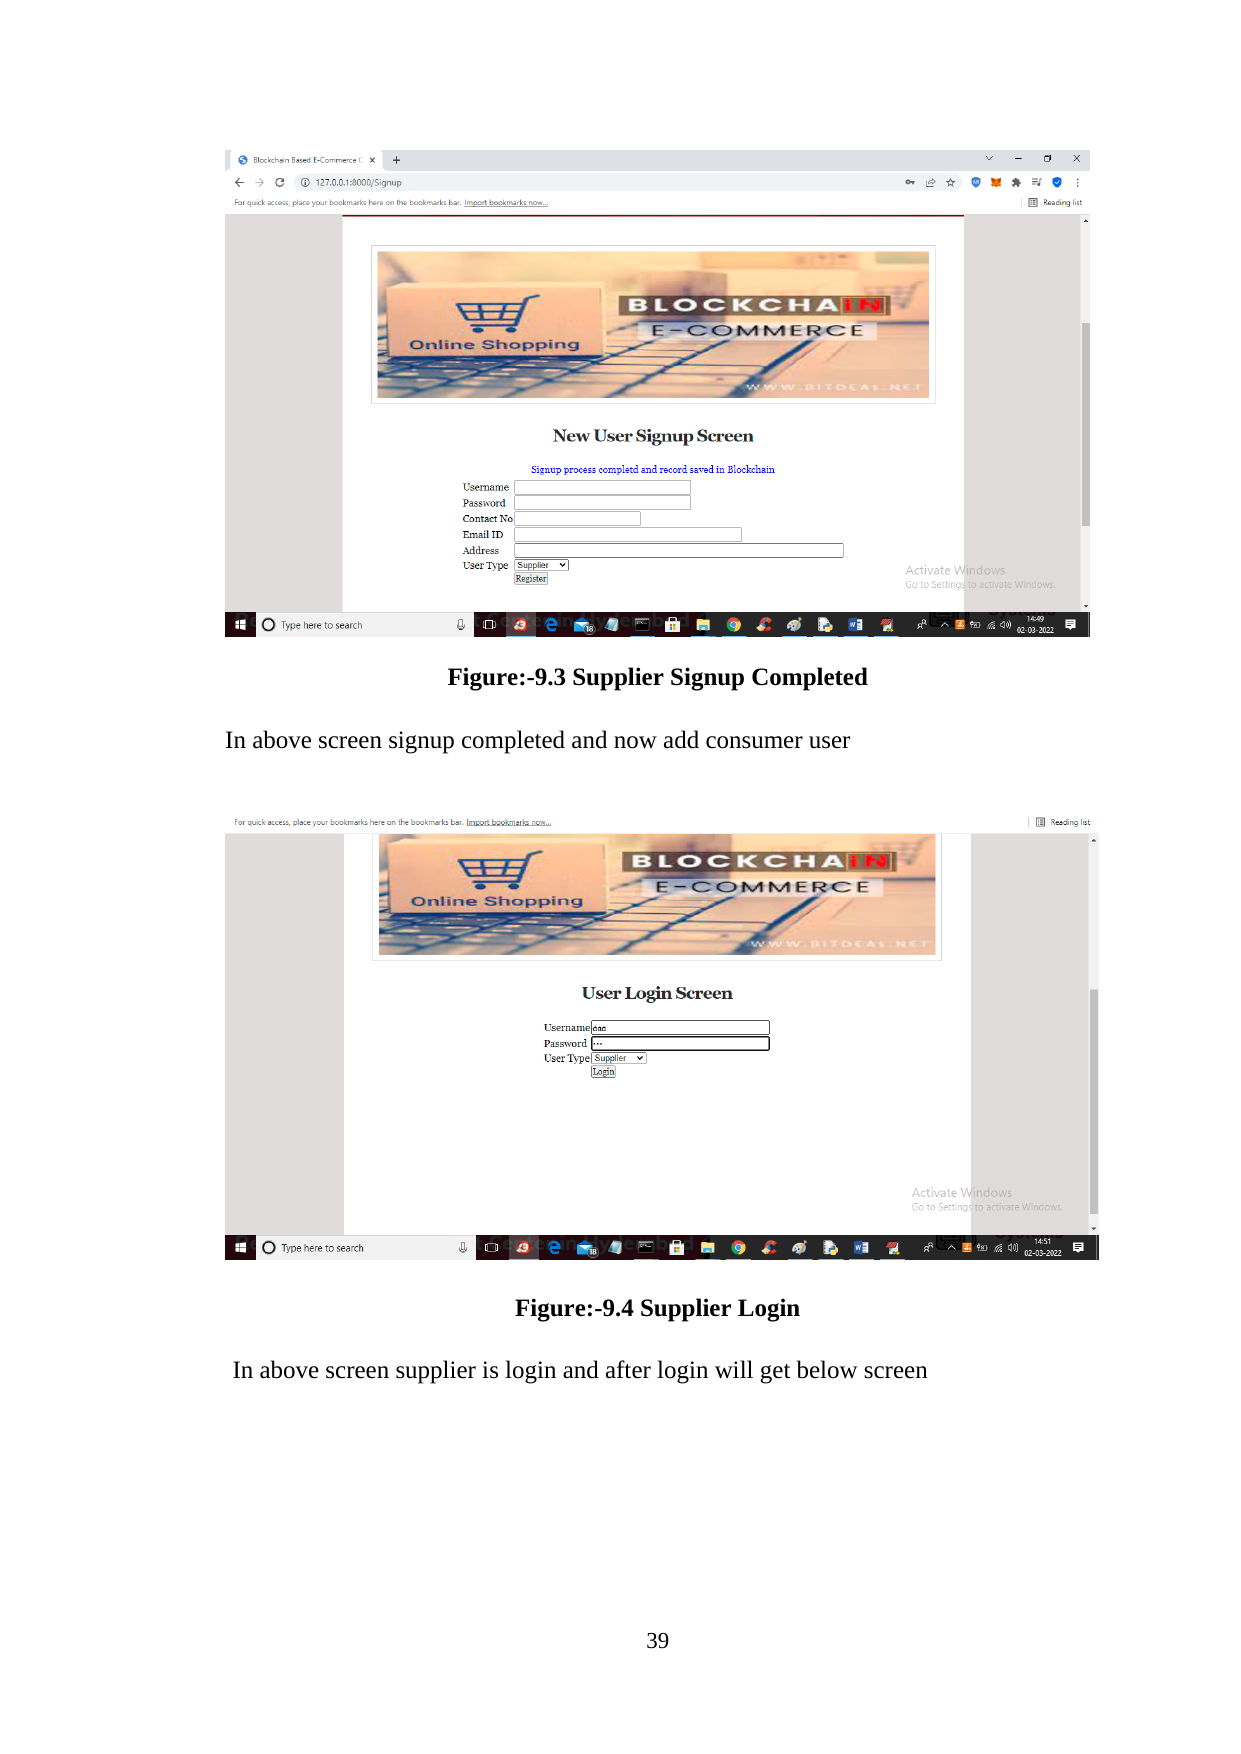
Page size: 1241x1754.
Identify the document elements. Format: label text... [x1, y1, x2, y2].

text Figure:-9.4 Supplier Login [225, 1293, 1090, 1321]
text Figure:-9.3 Supplier Signup Completed [225, 662, 1090, 691]
text In above screen supplier is login and after login will get below screen [225, 1355, 1090, 1384]
text In above screen signup completed and now add consumer user [225, 725, 1090, 753]
picture [225, 150, 1090, 637]
picture [225, 813, 1099, 1260]
